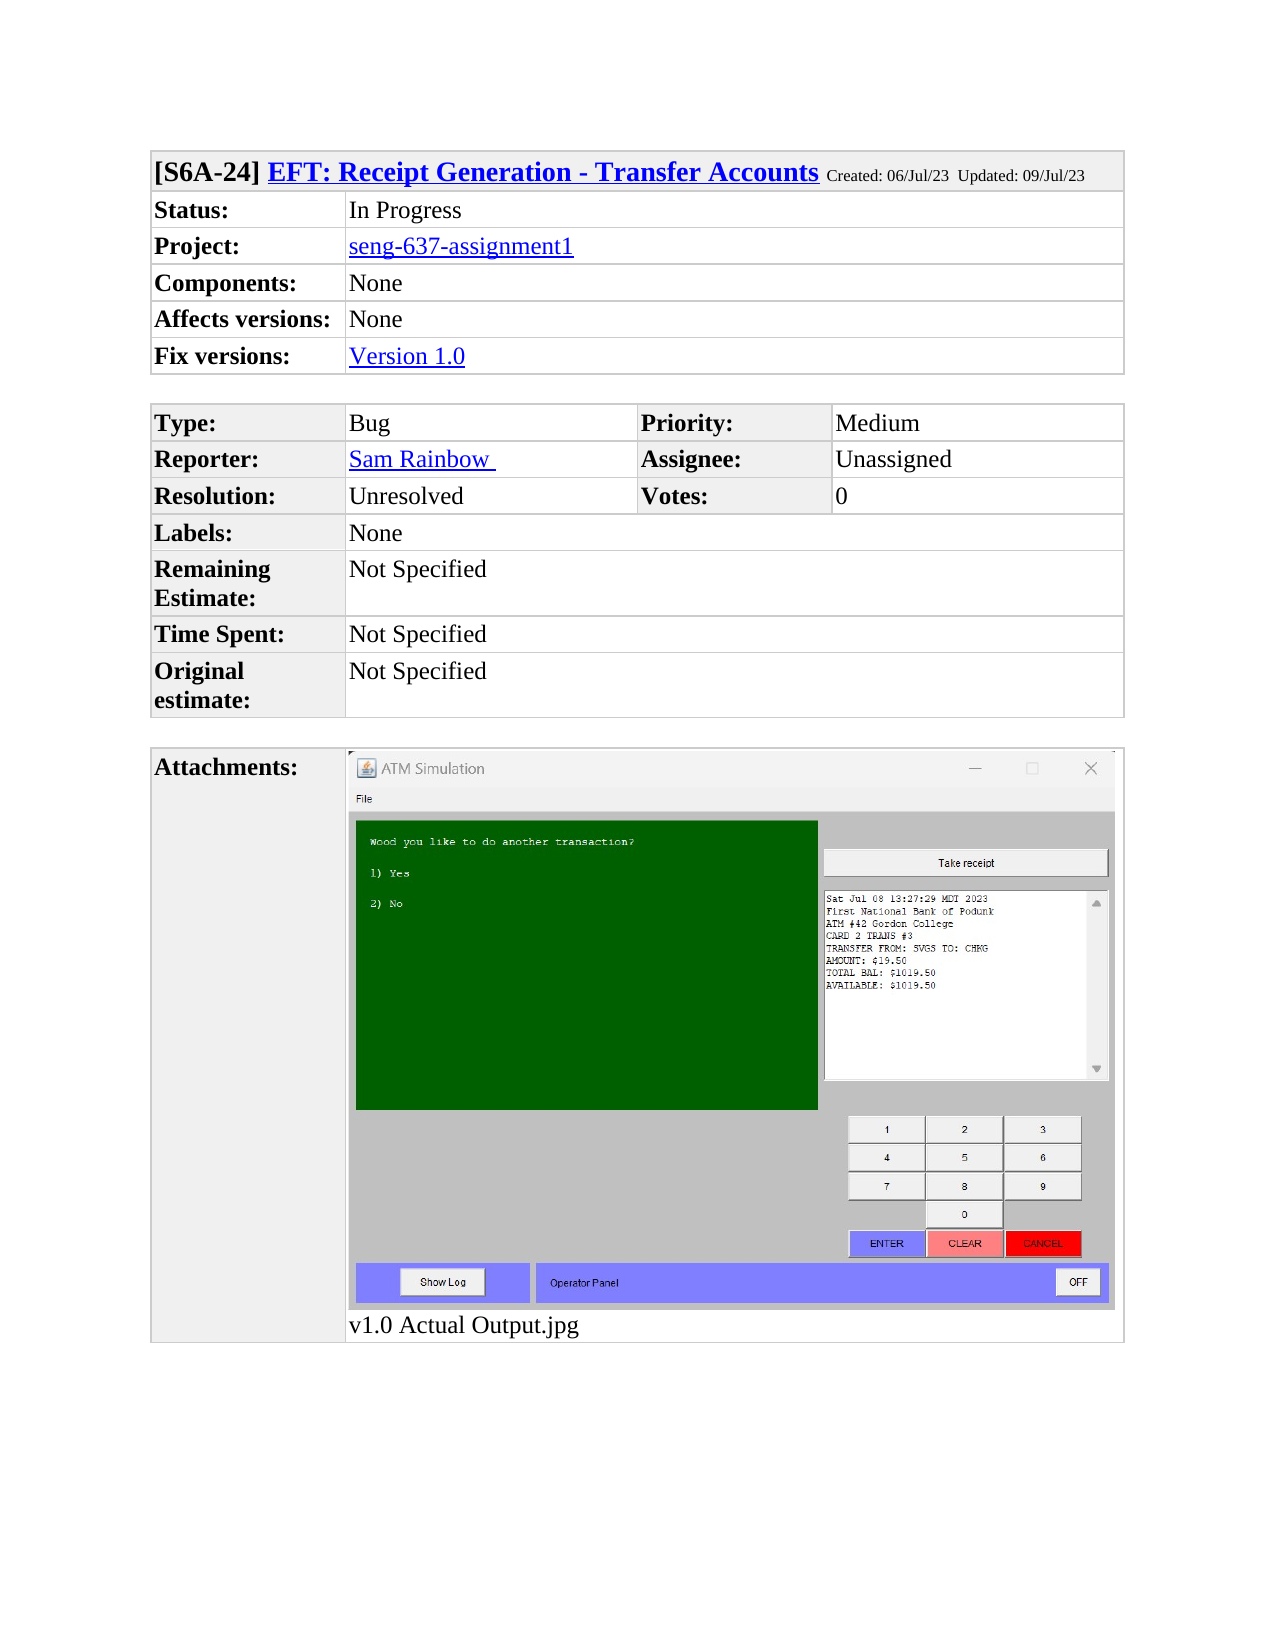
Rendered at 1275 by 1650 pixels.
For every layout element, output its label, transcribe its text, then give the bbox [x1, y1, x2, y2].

table_cell Labels: [152, 515, 345, 549]
table_cell Not Specified [346, 617, 1123, 651]
table_header Medium [833, 405, 1123, 440]
table_cell Fix versions: [152, 338, 345, 373]
table_cell Not Specified [346, 551, 1123, 615]
table_header Priority: [638, 405, 831, 440]
table_cell Sam Rainbow [346, 442, 637, 476]
table_cell Version 1.0 [346, 338, 1123, 373]
table_cell Votes: [638, 478, 831, 513]
table_header Attachments: [152, 749, 345, 1342]
table_cell seng-637-assignment1 [346, 228, 1123, 263]
table_cell Assignee: [638, 442, 831, 476]
table_cell 0 [833, 478, 1123, 513]
table_cell None [346, 515, 1123, 549]
table_cell Remaining Estimate: [152, 551, 345, 615]
table_cell Unresolved [346, 478, 637, 513]
table_header [S6A-24] EFT: Receipt Generation - Transfer Accounts Created: 06/Jul/23 Updated: 09/Jul/23 [152, 152, 1123, 190]
table_cell Unassigned [833, 442, 1123, 476]
table_cell Resolution: [152, 478, 345, 513]
table_cell Status: [152, 192, 345, 227]
picture [348, 751, 1115, 1310]
table_header Bug [346, 405, 637, 440]
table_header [346, 749, 1123, 1342]
table_cell Time Spent: [152, 617, 345, 651]
table_cell Components: [152, 265, 345, 300]
table_cell In Progress [346, 192, 1123, 227]
table_cell Original estimate: [152, 653, 345, 717]
table_cell None [346, 265, 1123, 300]
table_cell None [346, 302, 1123, 336]
table_header Type: [152, 405, 345, 440]
table_cell Affects versions: [152, 302, 345, 336]
table_cell Not Specified [346, 653, 1123, 717]
table_cell Project: [152, 228, 345, 263]
table_cell Reporter: [152, 442, 345, 476]
